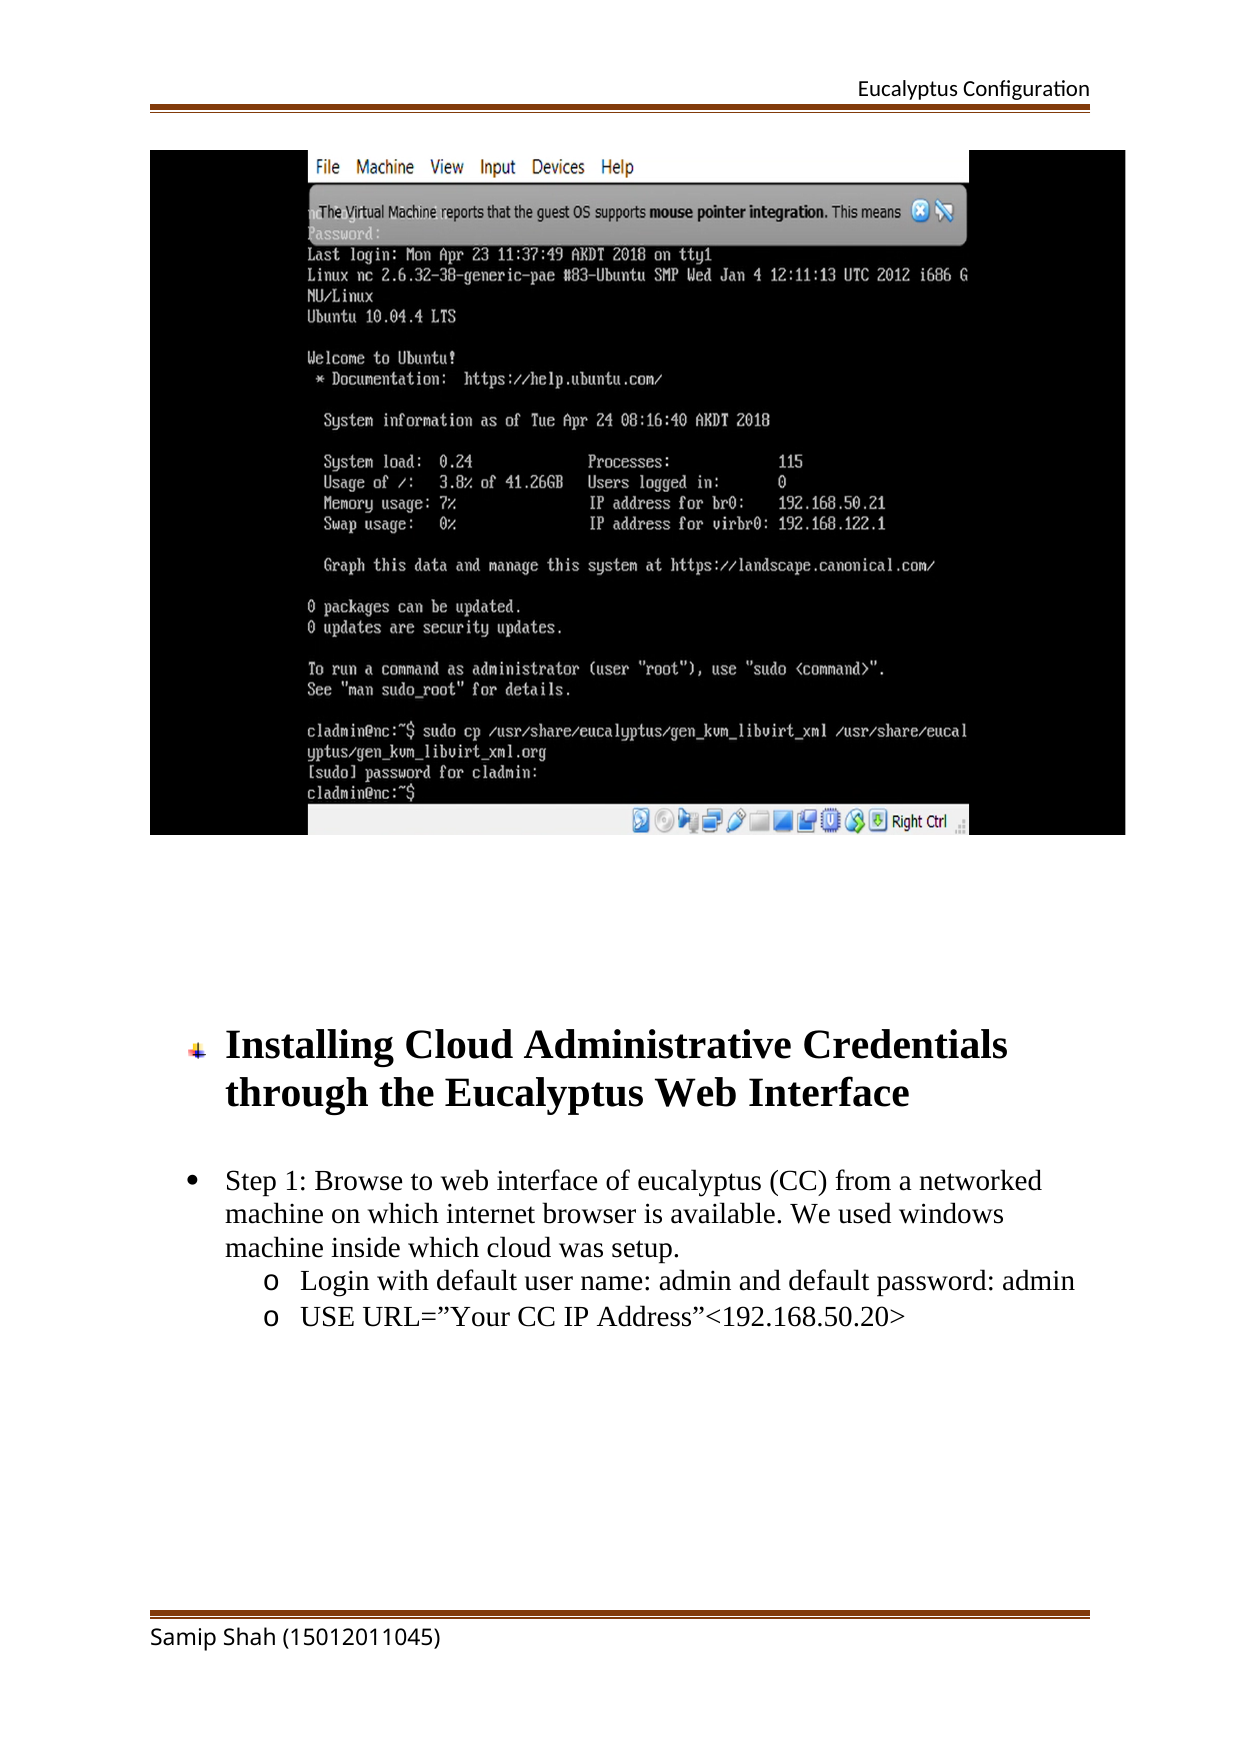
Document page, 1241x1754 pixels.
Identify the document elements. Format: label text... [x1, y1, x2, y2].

list Login with default user name: admin and default password: admin [262, 1263, 1090, 1299]
list Step 1: Browse to web interface of eucalyptus (CC) from a networked machine on which internet browser is available. We used windows machine inside which cloud was setup. [187, 1163, 1090, 1263]
picture [188, 1041, 206, 1059]
list Installing Cloud Administrative Credentials through the Eucalyptus Web Interface [187, 1019, 1090, 1115]
list USE URL=”Your CC IP Address”<192.168.50.20> [262, 1299, 1090, 1336]
picture [150, 150, 1126, 835]
